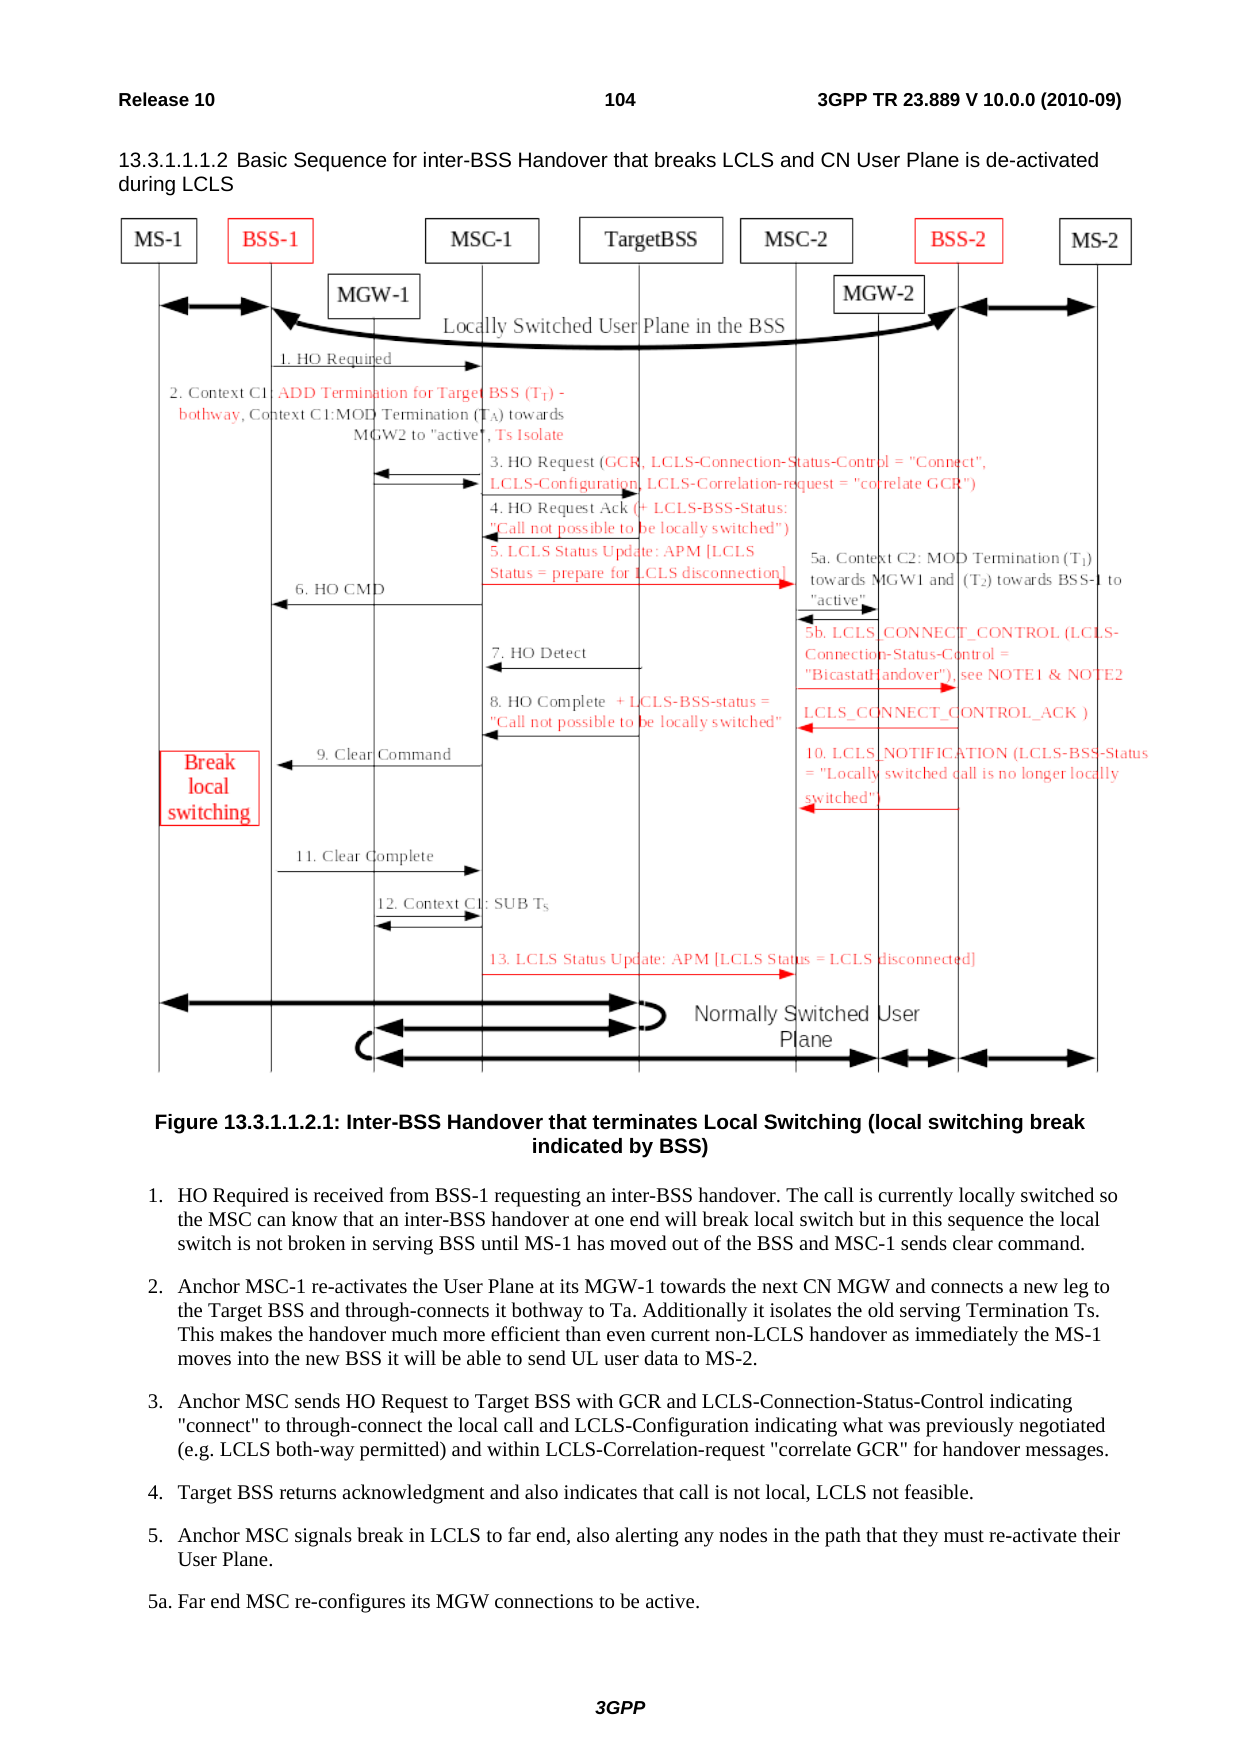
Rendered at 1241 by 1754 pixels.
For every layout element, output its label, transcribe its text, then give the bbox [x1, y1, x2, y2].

text 4. Target BSS returns acknowledgment and also indicates that call is not local, LCLS not feasible. [148, 1480, 1122, 1504]
text 3. Anchor MSC sends HO Request to Target BSS with GCR and LCLS-Connection-Status-Control indicating "connect" to through-connect the local call and LCLS-Configuration indicating what was previously negotiated (e.g. LCLS both-way permitted) and within LCLS-Correlation-request "correlate GCR" for handover messages. [148, 1389, 1122, 1461]
text Figure 13.3.1.1.2.1: Inter-BSS Handover that terminates Local Switching (local switching break indicated by BSS) [118, 1110, 1122, 1158]
subtitle 13.3.1.1.1.2 Basic Sequence for inter-BSS Handover that breaks LCLS and CN User Plane is de-activated during LCLS [118, 147, 1122, 195]
text 2. Anchor MSC-1 re-activates the User Plane at its MGW-1 towards the next CN MGW and connects a new leg to the Target BSS and through-connects it bothway to Ta. Additionally it isolates the old serving Termination Ts. This makes the handover much more efficient than even current non-LCLS handover as immediately the MS-1 moves into the new BSS it will be able to send UL user data to MS-2. [148, 1274, 1122, 1370]
text 5. Anchor MSC signals break in LCLS to far end, also alerting any nodes in the path that they must re-activate their User Plane. [148, 1522, 1122, 1571]
text 1. HO Required is received from BSS-1 requesting an inter-BSS handover. The call is currently locally switched so the MSC can know that an inter-BSS handover at one end will break local switch but in this sequence the local switch is not broken in serving BSS until MS-1 has moved out of the BSS and MSC-1 sends clear command. [148, 1183, 1122, 1255]
text 5a. Far end MSC re-configures its MGW connections to be active. [148, 1589, 1122, 1613]
